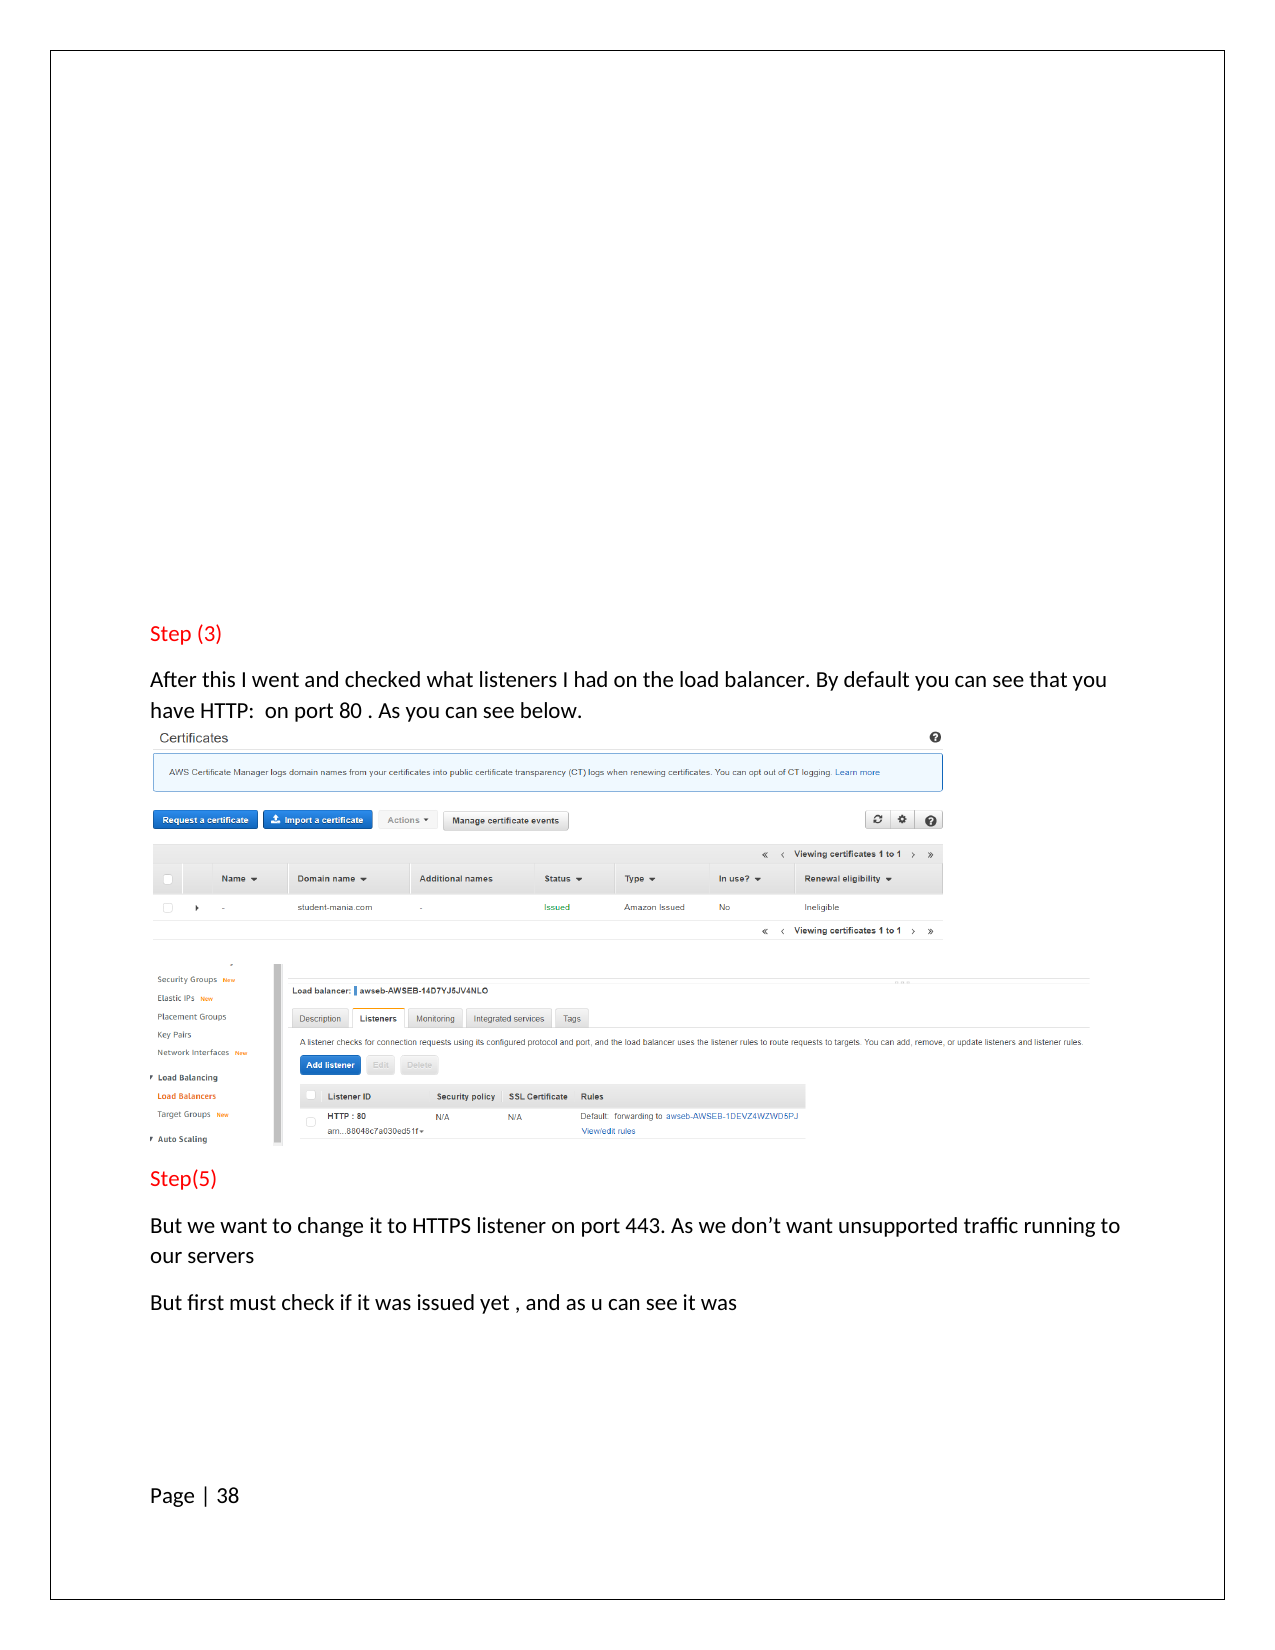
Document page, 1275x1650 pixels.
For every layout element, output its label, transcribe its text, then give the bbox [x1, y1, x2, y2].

text But we want to change it to HTTPS listener on port 443. As we don’t want unsupported traffic running to our servers [150, 1211, 1125, 1269]
picture [150, 731, 959, 946]
text After this I went and checked what listeners I had on the load balancer. By default you can see that you have HTTP: on port 80 . As you can see below. [150, 666, 1125, 724]
text Step(5) [150, 1164, 1125, 1192]
picture [150, 964, 1090, 1146]
text But first must check if it was issued yet , and as u can see it was [150, 1288, 1125, 1316]
text Step (3) [150, 619, 1125, 647]
